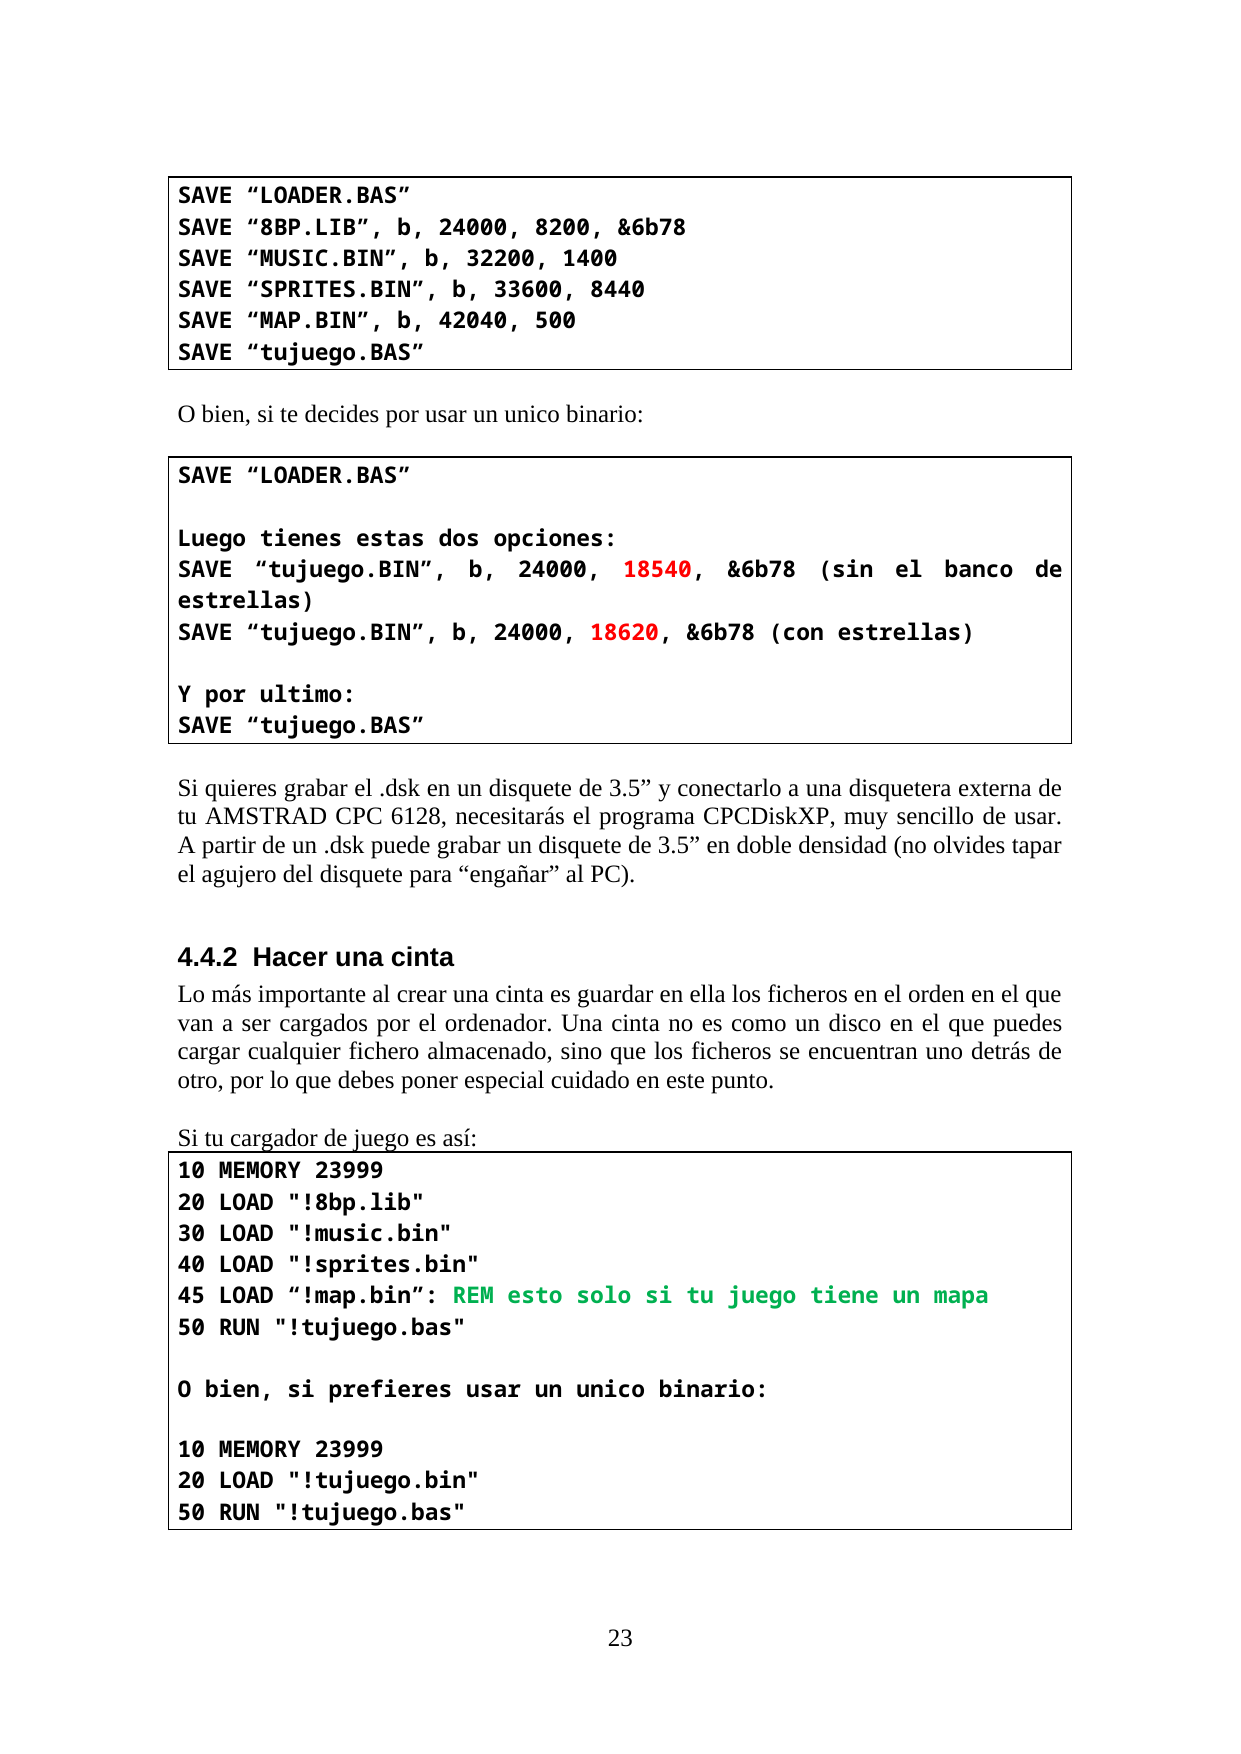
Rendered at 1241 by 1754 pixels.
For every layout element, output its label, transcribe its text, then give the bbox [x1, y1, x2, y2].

text Si tu cargador de juego es así: [177, 1123, 1063, 1151]
text SAVE “tujuego.BAS” [169, 333, 1071, 369]
text 50 RUN "!tujuego.bas" [169, 1493, 1071, 1529]
text Si quieres grabar el .dsk en un disquete de 3.5” y conectarlo a una disquetera externa de tu AMSTRAD CPC 6128, necesitarás el programa CPCDiskXP, muy sencillo de usar. A partir de un .dsk puede grabar un disquete de 3.5” en doble densidad (no olvides tapar el agujero del disquete para “engañar” al PC). [177, 773, 1063, 888]
text SAVE “MAP.BIN”, b, 42040, 500 [177, 304, 1063, 333]
text Luego tienes estas dos opciones: [177, 522, 1063, 553]
text SAVE “MUSIC.BIN”, b, 32200, 1400 [177, 242, 1063, 273]
text 45 LOAD “!map.bin”: REM esto solo si tu juego tiene un mapa [177, 1279, 1063, 1311]
subtitle Hacer una cinta [177, 941, 1063, 973]
text O bien, si prefieres usar un unico binario: [177, 1373, 1063, 1404]
text 20 LOAD "!8bp.lib" [177, 1186, 1063, 1217]
text Y por ultimo: [177, 678, 1063, 706]
text 50 RUN "!tujuego.bas" [177, 1311, 1063, 1342]
text SAVE “SPRITES.BIN”, b, 33600, 8440 [177, 273, 1063, 304]
text Lo más importante al crear una cinta es guardar en ella los ficheros en el orden en el que van a ser cargados por el ordenador. Una cinta no es como un disco en el que puedes cargar cualquier fichero almacenado, sino que los ficheros se encuentran uno detrás de otro, por lo que debes poner especial cuidado en este punto. [177, 979, 1063, 1094]
text 10 MEMORY 23999 [177, 1433, 1063, 1464]
text 10 MEMORY 23999 [169, 1153, 1071, 1186]
text SAVE “tujuego.BIN”, b, 24000, 18540, &6b78 (sin el banco de estrellas) [177, 553, 1063, 616]
text 20 LOAD "!tujuego.bin" [177, 1464, 1063, 1493]
text 40 LOAD "!sprites.bin" [177, 1248, 1063, 1279]
text SAVE “LOADER.BAS” [169, 178, 1071, 211]
text SAVE “tujuego.BAS” [169, 706, 1071, 743]
text 30 LOAD "!music.bin" [177, 1217, 1063, 1248]
text SAVE “8BP.LIB”, b, 24000, 8200, &6b78 [177, 211, 1063, 242]
text O bien, si te decides por usar un unico binario: [177, 399, 1063, 428]
text SAVE “tujuego.BIN”, b, 24000, 18620, &6b78 (con estrellas) [177, 616, 1063, 647]
text SAVE “LOADER.BAS” [169, 458, 1071, 491]
